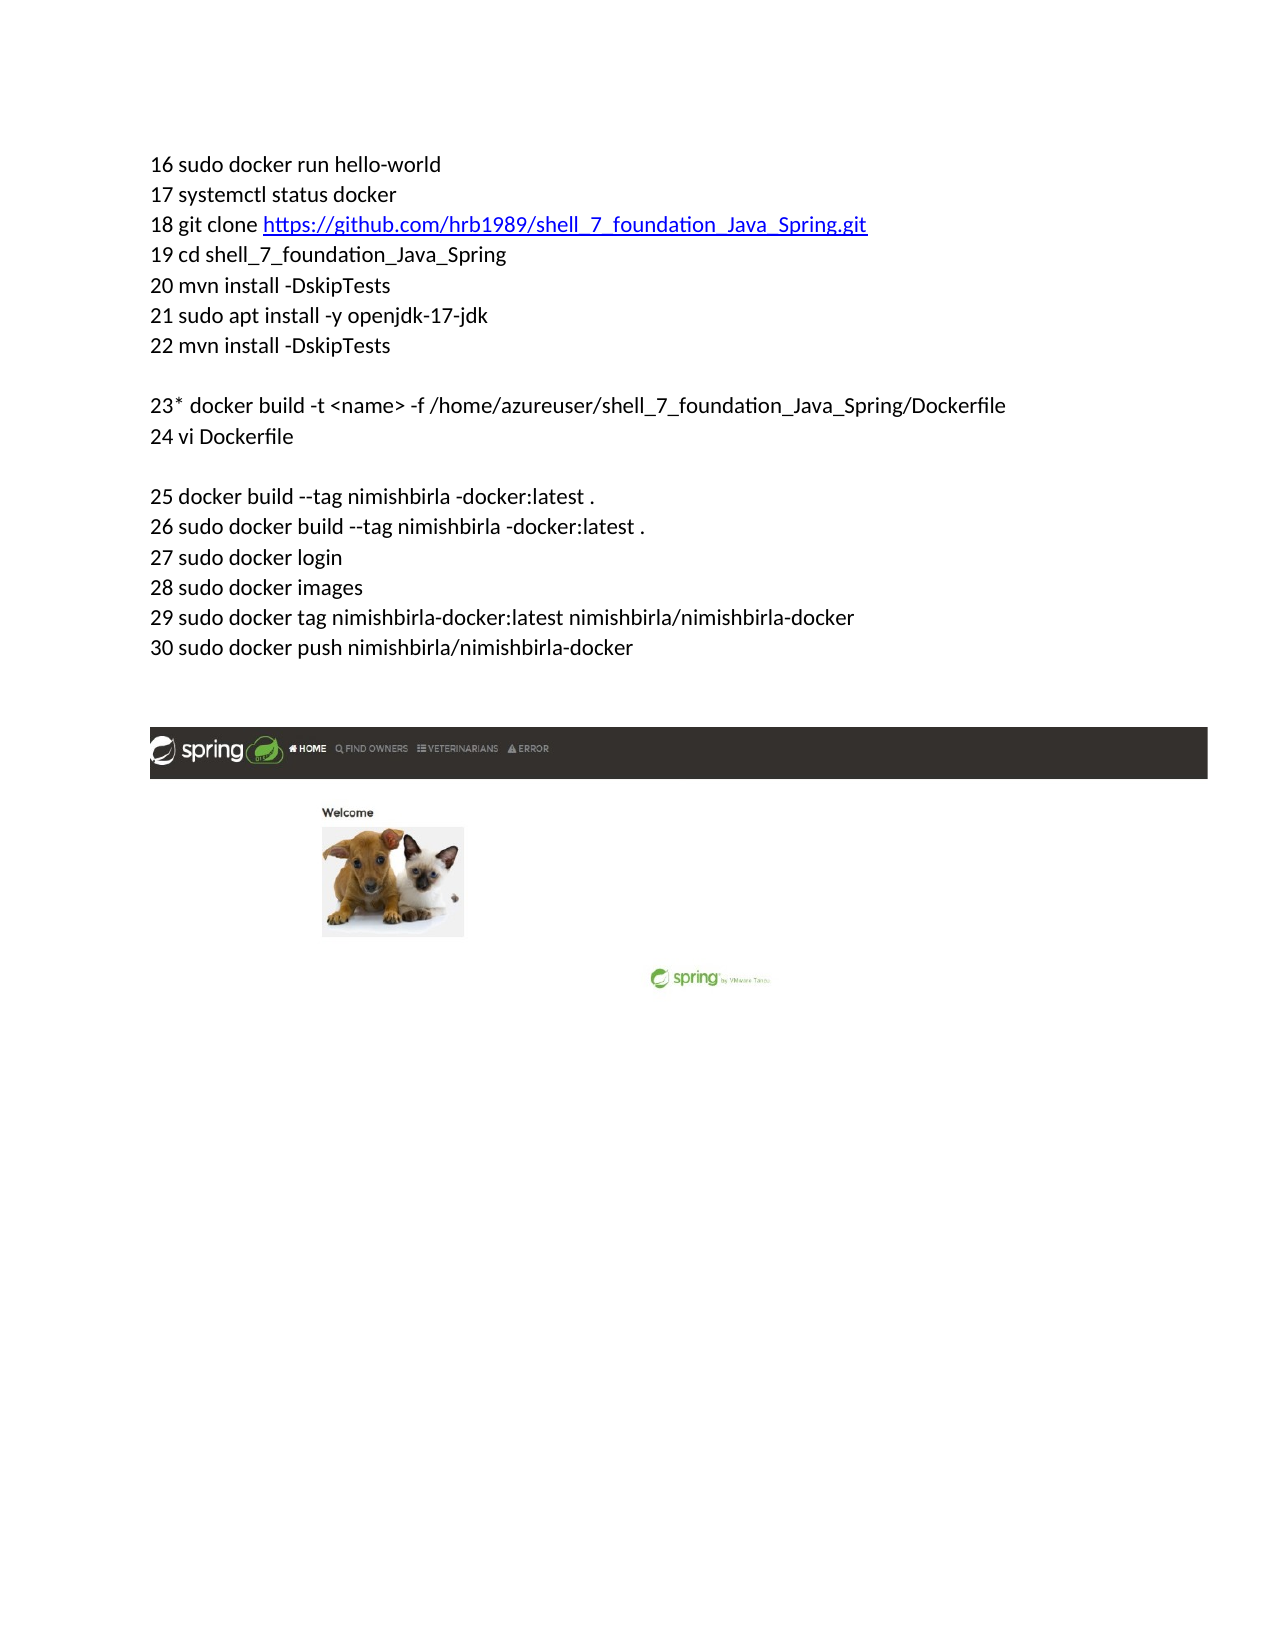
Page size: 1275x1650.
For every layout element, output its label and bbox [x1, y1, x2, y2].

text [150, 150, 1125, 661]
picture [150, 727, 1208, 1334]
